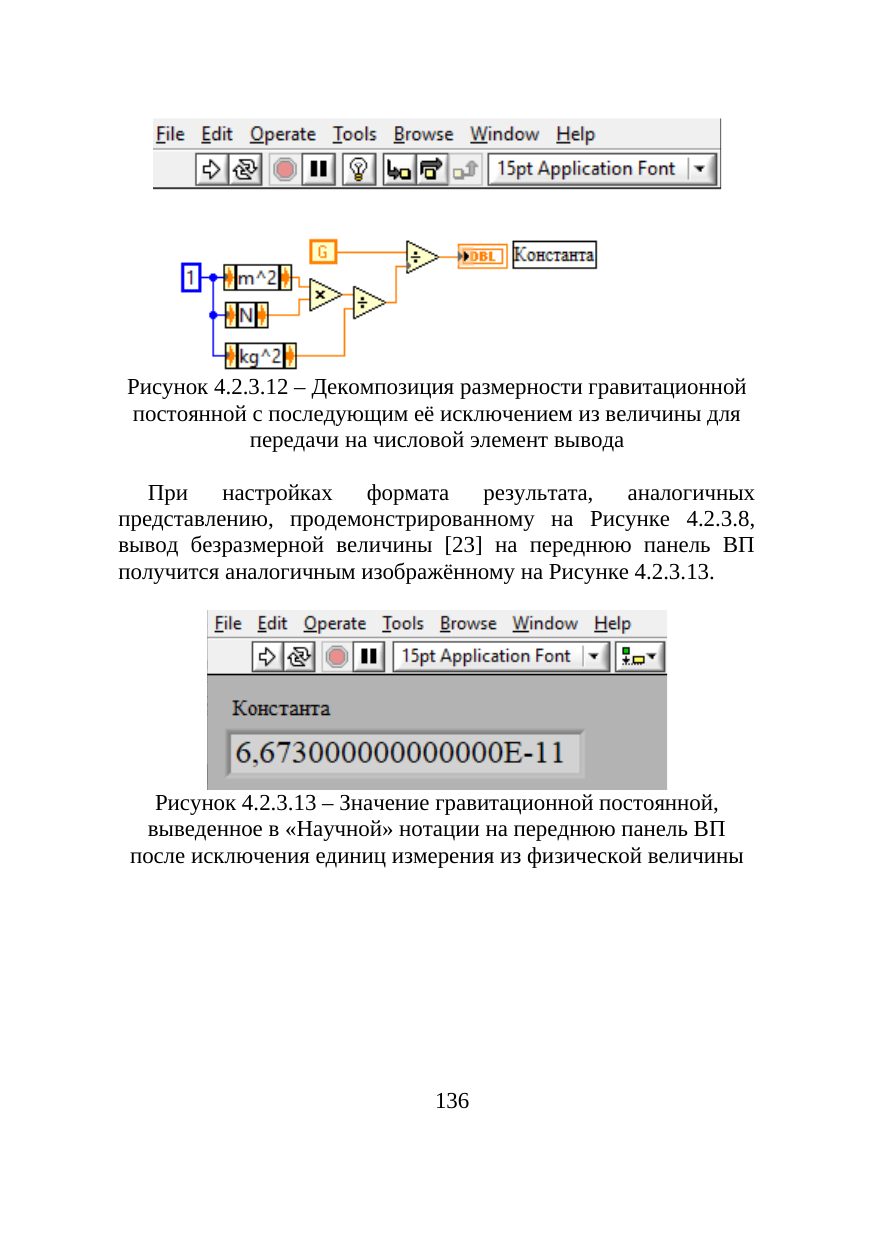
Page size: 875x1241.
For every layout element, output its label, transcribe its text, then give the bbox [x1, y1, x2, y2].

text Рисунок 4.2.3.12 – Декомпозиция размерности гравитационной постоянной с последующим её исключением из величины для передачи на числовой элемент вывода [118, 373, 756, 452]
picture [207, 610, 668, 790]
picture [153, 118, 722, 374]
text Рисунок 4.2.3.13 – Значение гравитационной постоянной, выведенное в «Научной» нотации на переднюю панель ВП после исключения единиц измерения из физической величины [118, 789, 756, 868]
text При настройках формата результата, аналогичных представлению, продемонстрированному на Рисунке 4.2.3.8, вывод безразмерной величины [23] на переднюю панель ВП получится аналогичным изображённому на Рисунке 4.2.3.13. [118, 479, 756, 584]
